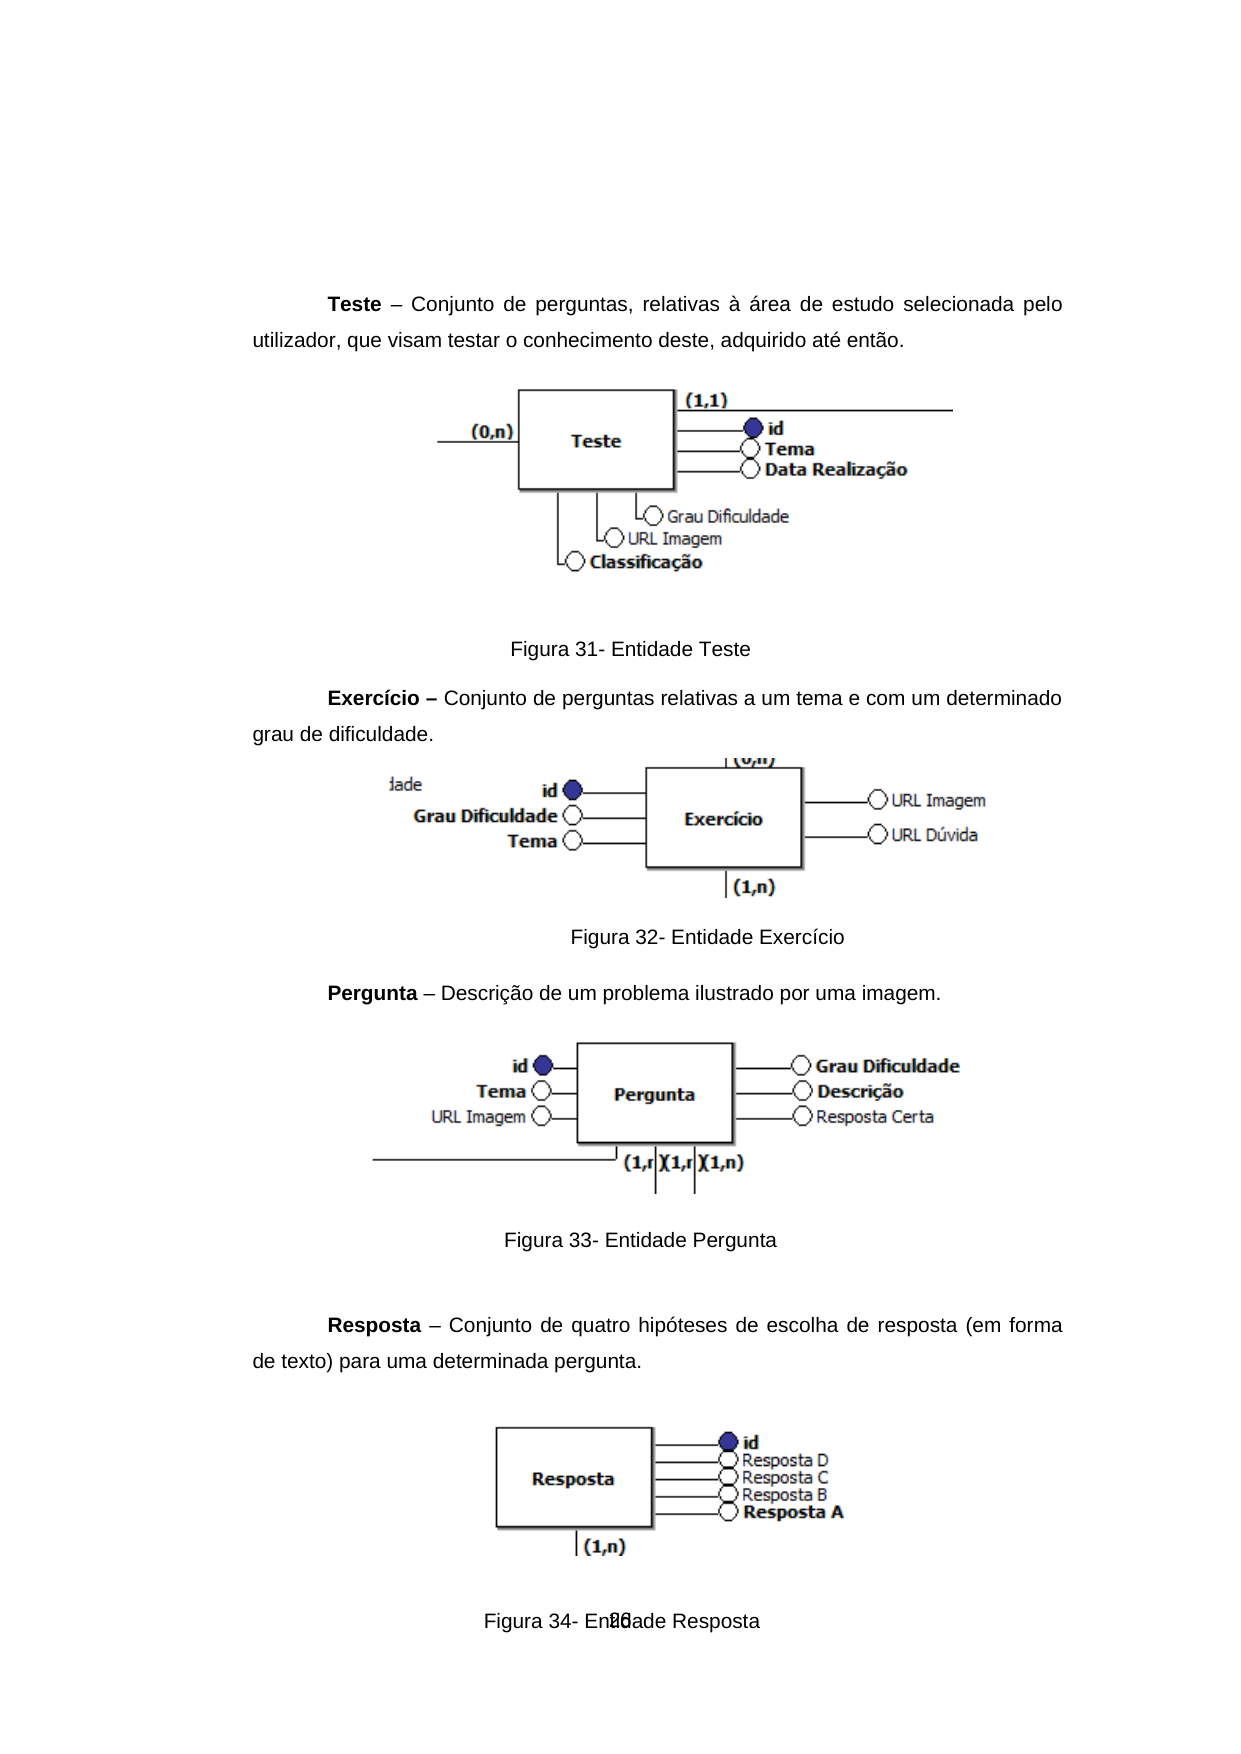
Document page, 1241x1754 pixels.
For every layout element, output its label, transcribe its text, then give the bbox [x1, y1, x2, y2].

text Pergunta – Descrição de um problema ilustrado por uma imagem. [252, 981, 1063, 1005]
picture [460, 1385, 930, 1556]
text Teste – Conjunto de perguntas, relativas à área de estudo selecionada pelo utilizador, que visam testar o conhecimento deste, adquirido até então. [252, 291, 1063, 351]
text Exercício – Conjunto de perguntas relativas a um tema e com um determinado grau de dificuldade. [252, 686, 1063, 746]
picture [372, 1017, 1018, 1194]
picture [389, 758, 1001, 898]
text Resposta – Conjunto de quatro hipóteses de escolha de resposta (em forma de texto) para uma determinada pergunta. [252, 1313, 1063, 1373]
picture [437, 363, 953, 603]
